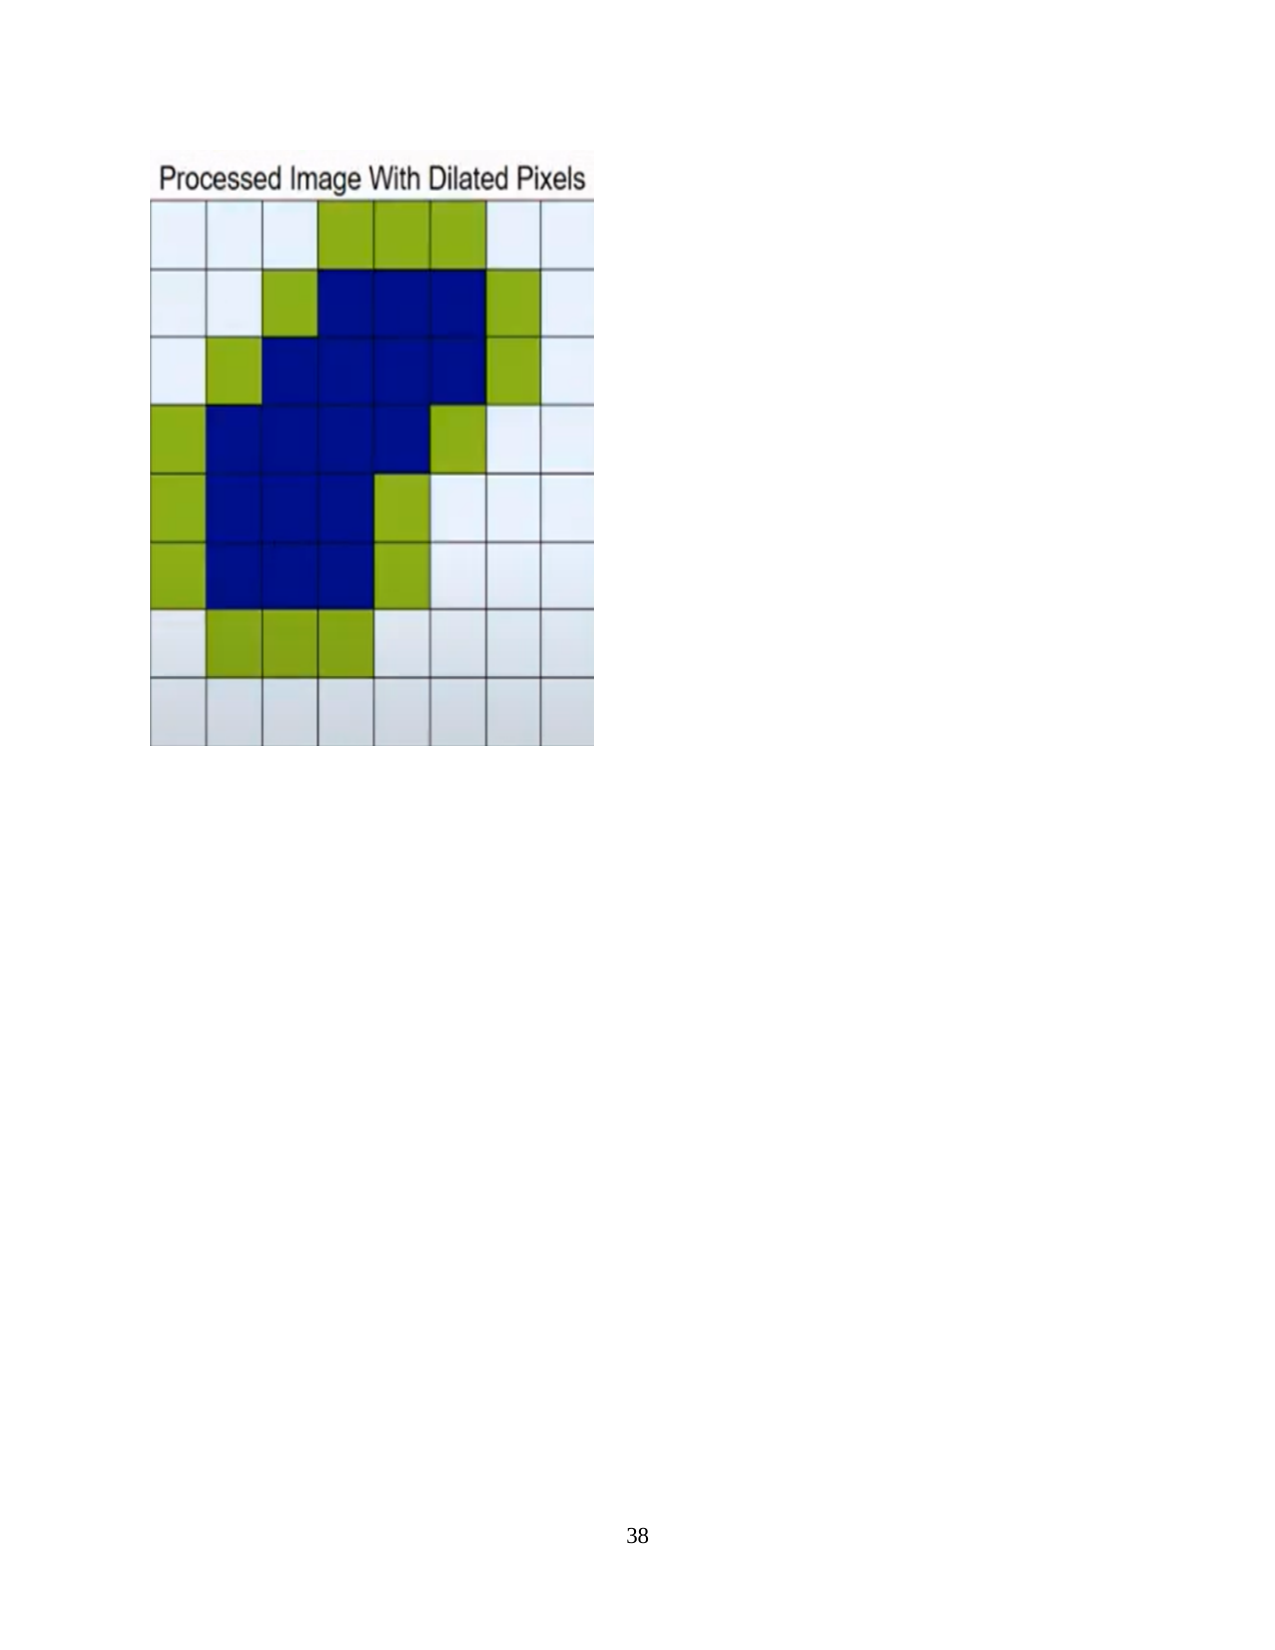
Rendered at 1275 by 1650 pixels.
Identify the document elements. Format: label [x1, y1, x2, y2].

picture [150, 150, 594, 746]
